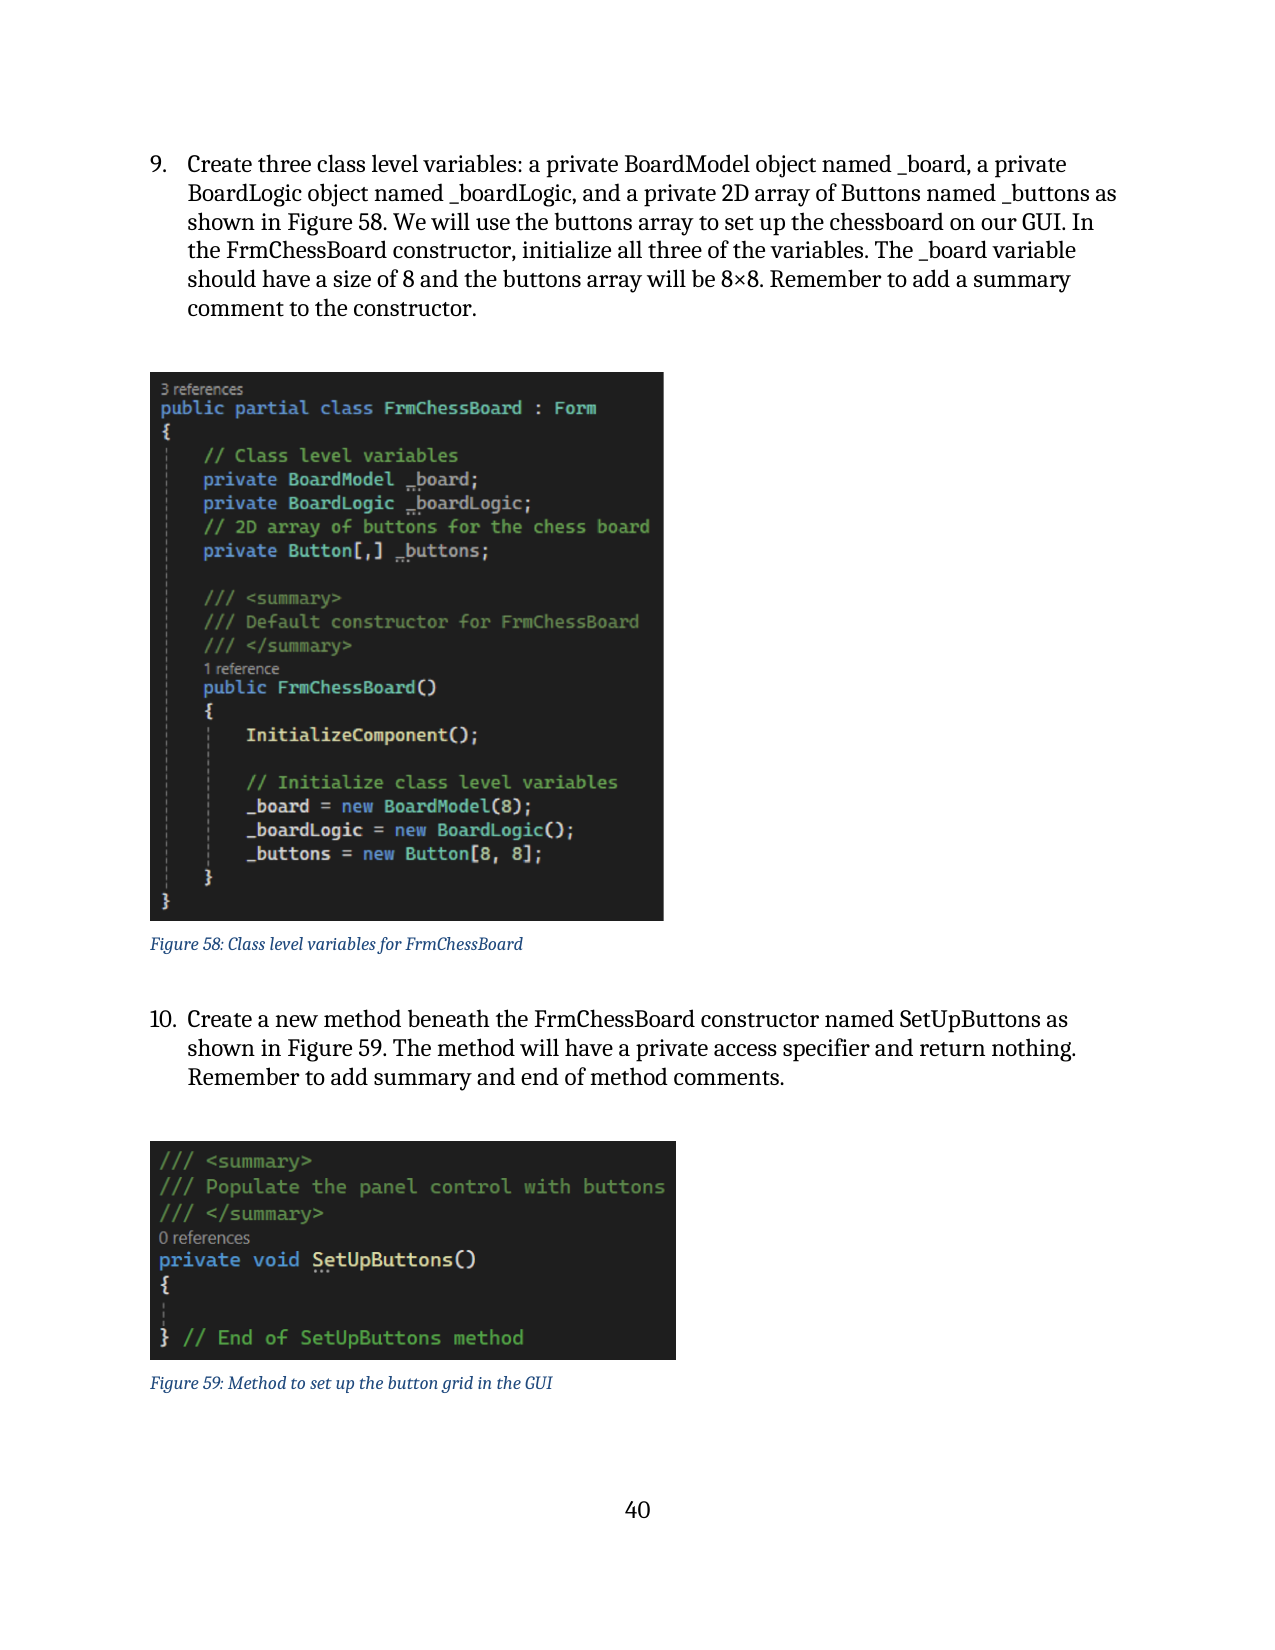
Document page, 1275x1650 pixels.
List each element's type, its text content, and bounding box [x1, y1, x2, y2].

picture [150, 372, 664, 921]
picture [150, 1141, 676, 1360]
list Create a new method beneath the FrmChessBoard constructor named SetUpButtons as shown in Figure 59. The method will have a private access specifier and return nothing. Remember to add summary and end of method comments. [150, 1005, 1125, 1091]
list Create three class level variables: a private BoardModel object named _board, a private BoardLogic object named _boardLogic, and a private 2D array of Buttons named _buttons as shown in Figure 58. We will use the buttons array to set up the chessboard on our GUI. In the FrmChessBoard constructor, initialize all three of the variables. The _board variable should have a size of 8 and the buttons array will be 8×8. Remember to add a summary comment to the constructor. [150, 150, 1125, 322]
